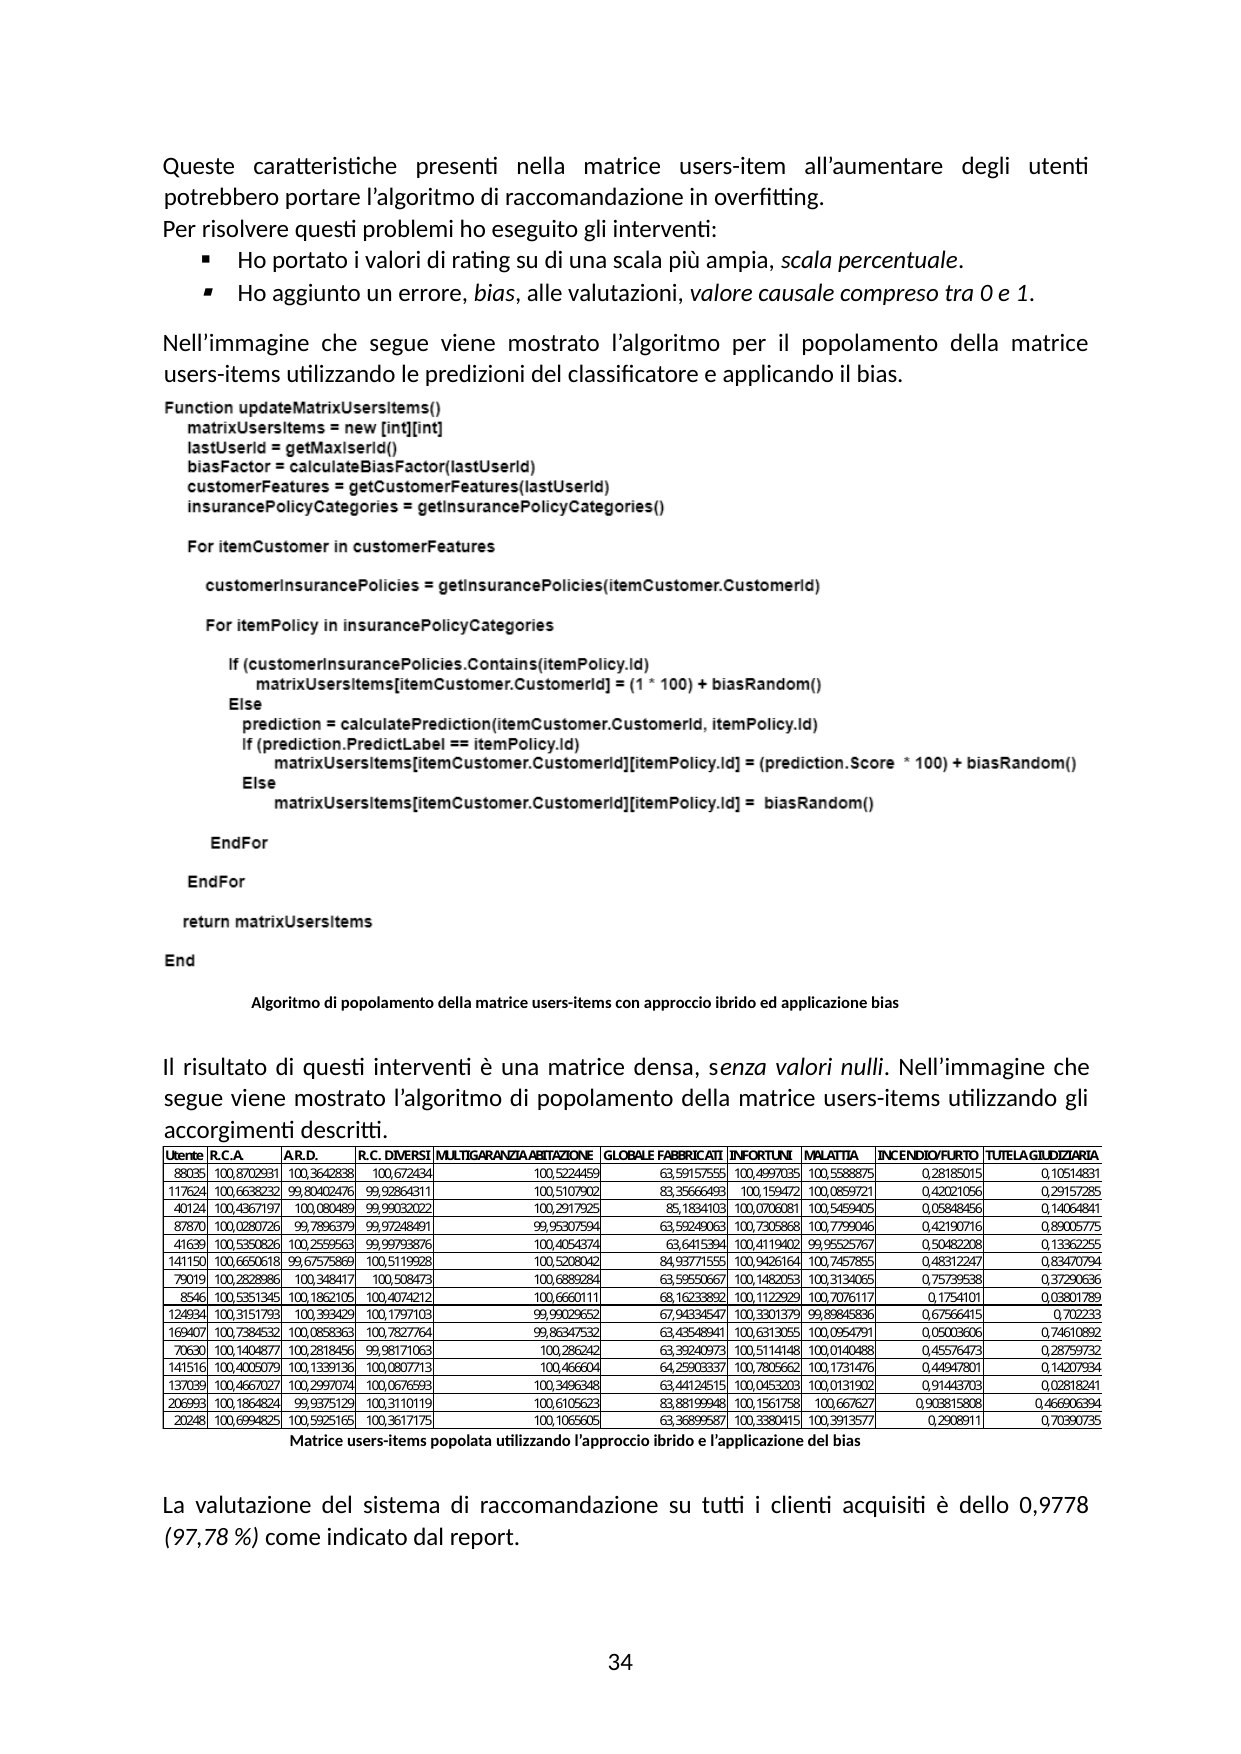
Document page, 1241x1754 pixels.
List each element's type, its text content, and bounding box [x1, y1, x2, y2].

list Ho aggiunto un errore, bias, alle valutazioni, valore causale compreso tra 0 e 1. [200, 278, 1090, 308]
text Queste caratteristiche presenti nella matrice users-item all’aumentare degli utenti potrebbero portare l’algoritmo di raccomandazione in overfitting. [162, 150, 1090, 212]
list Ho portato i valori di rating su di una scala più ampia, scala percentuale. [200, 245, 1090, 275]
text Il risultato di questi interventi è una matrice densa, senza valori nulli. Nell’immagine che segue viene mostrato l’algoritmo di popolamento della matrice users-items utilizzando gli accorgimenti descritti. [162, 1051, 1090, 1144]
text Matrice users-items popolata utilizzando l’approccio ibrido e l’applicazione del bias [150, 1430, 1000, 1451]
text Per risolvere questi problemi ho eseguito gli interventi: [162, 213, 1090, 243]
text Nell’immagine che segue viene mostrato l’algoritmo per il popolamento della matrice users-items utilizzando le predizioni del classificatore e applicando il bias. [162, 327, 1090, 389]
text Algoritmo di popolamento della matrice users-items con approccio ibrido ed applicazione bias [150, 992, 1000, 1012]
text La valutazione del sistema di raccomandazione su tutti i clienti acquisiti è dello 0,9778 (97,78 %) come indicato dal report. [162, 1490, 1090, 1552]
picture [162, 390, 1103, 991]
